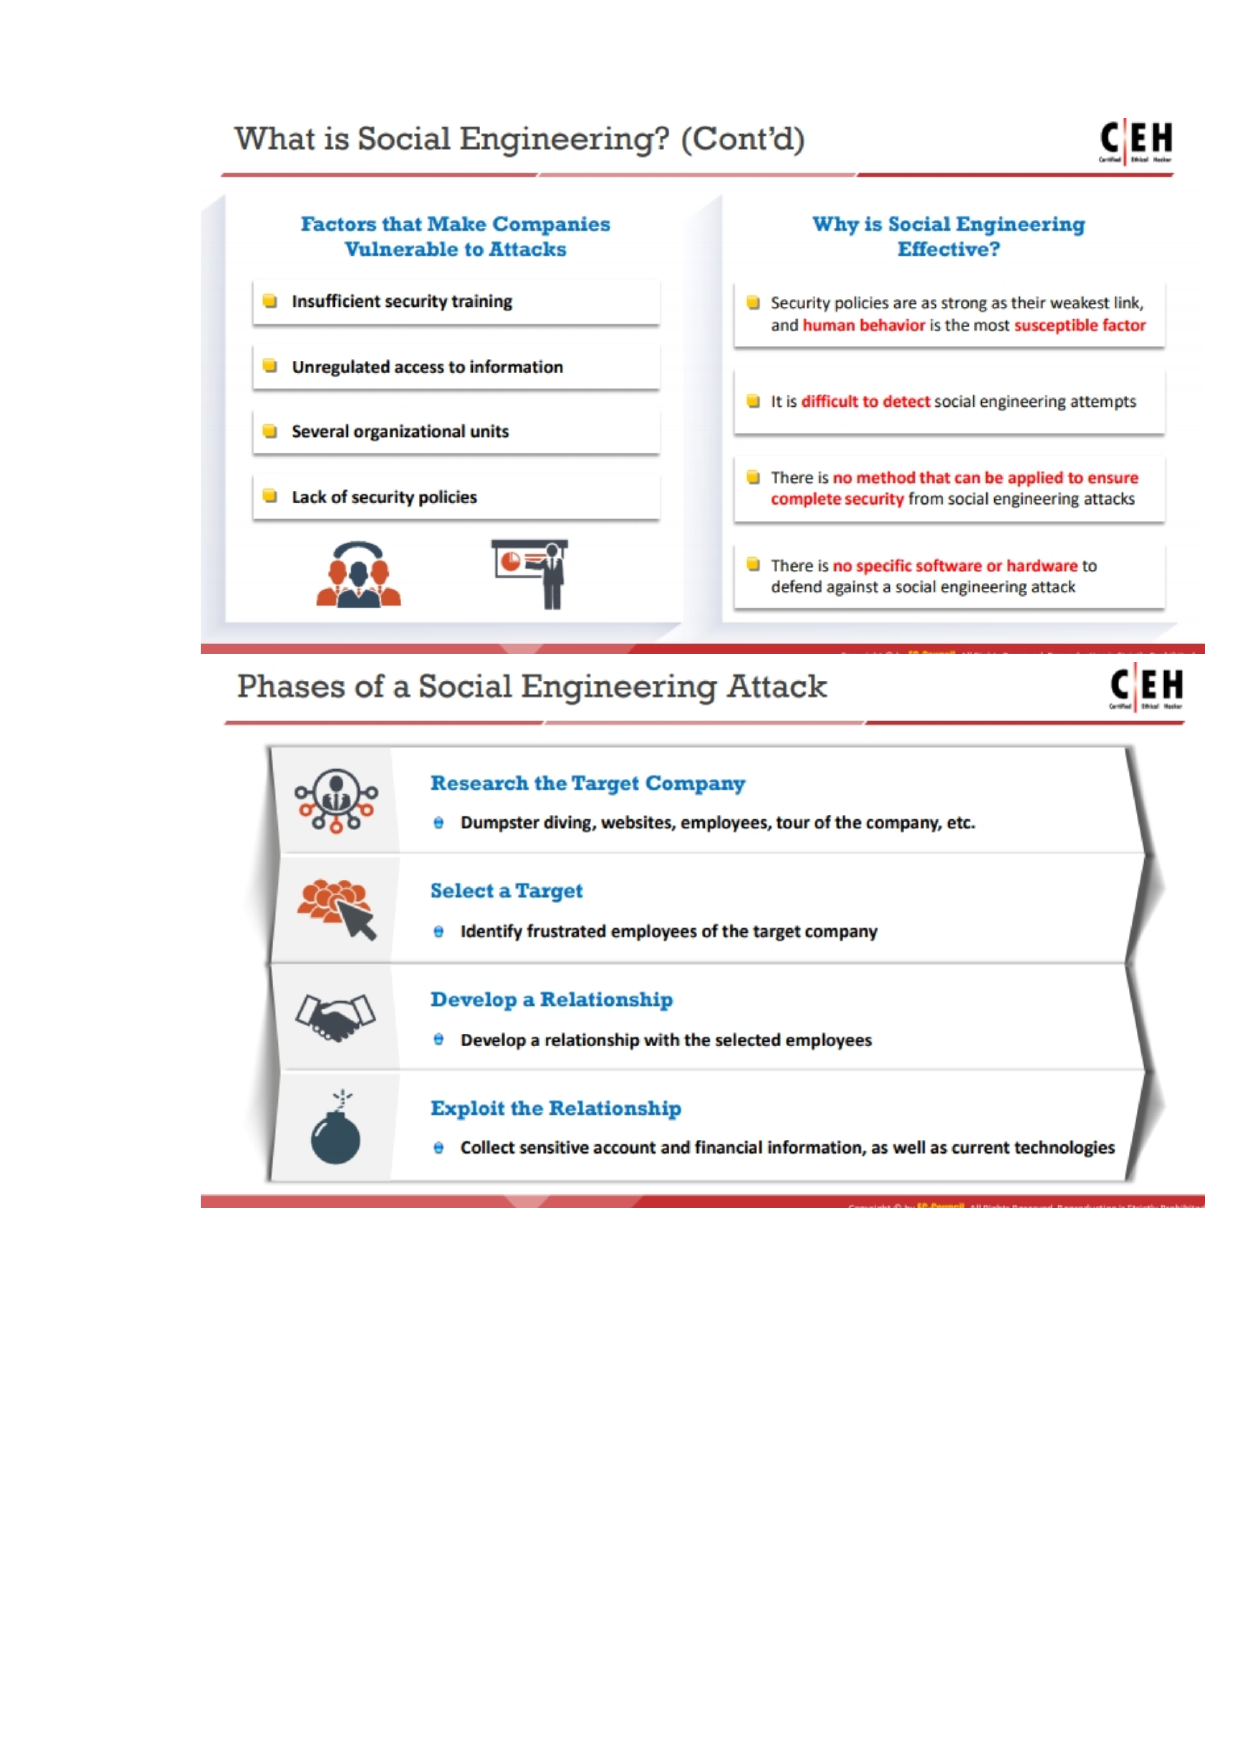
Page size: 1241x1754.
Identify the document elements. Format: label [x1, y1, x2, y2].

picture [200, 118, 1205, 654]
picture [200, 662, 1205, 1208]
